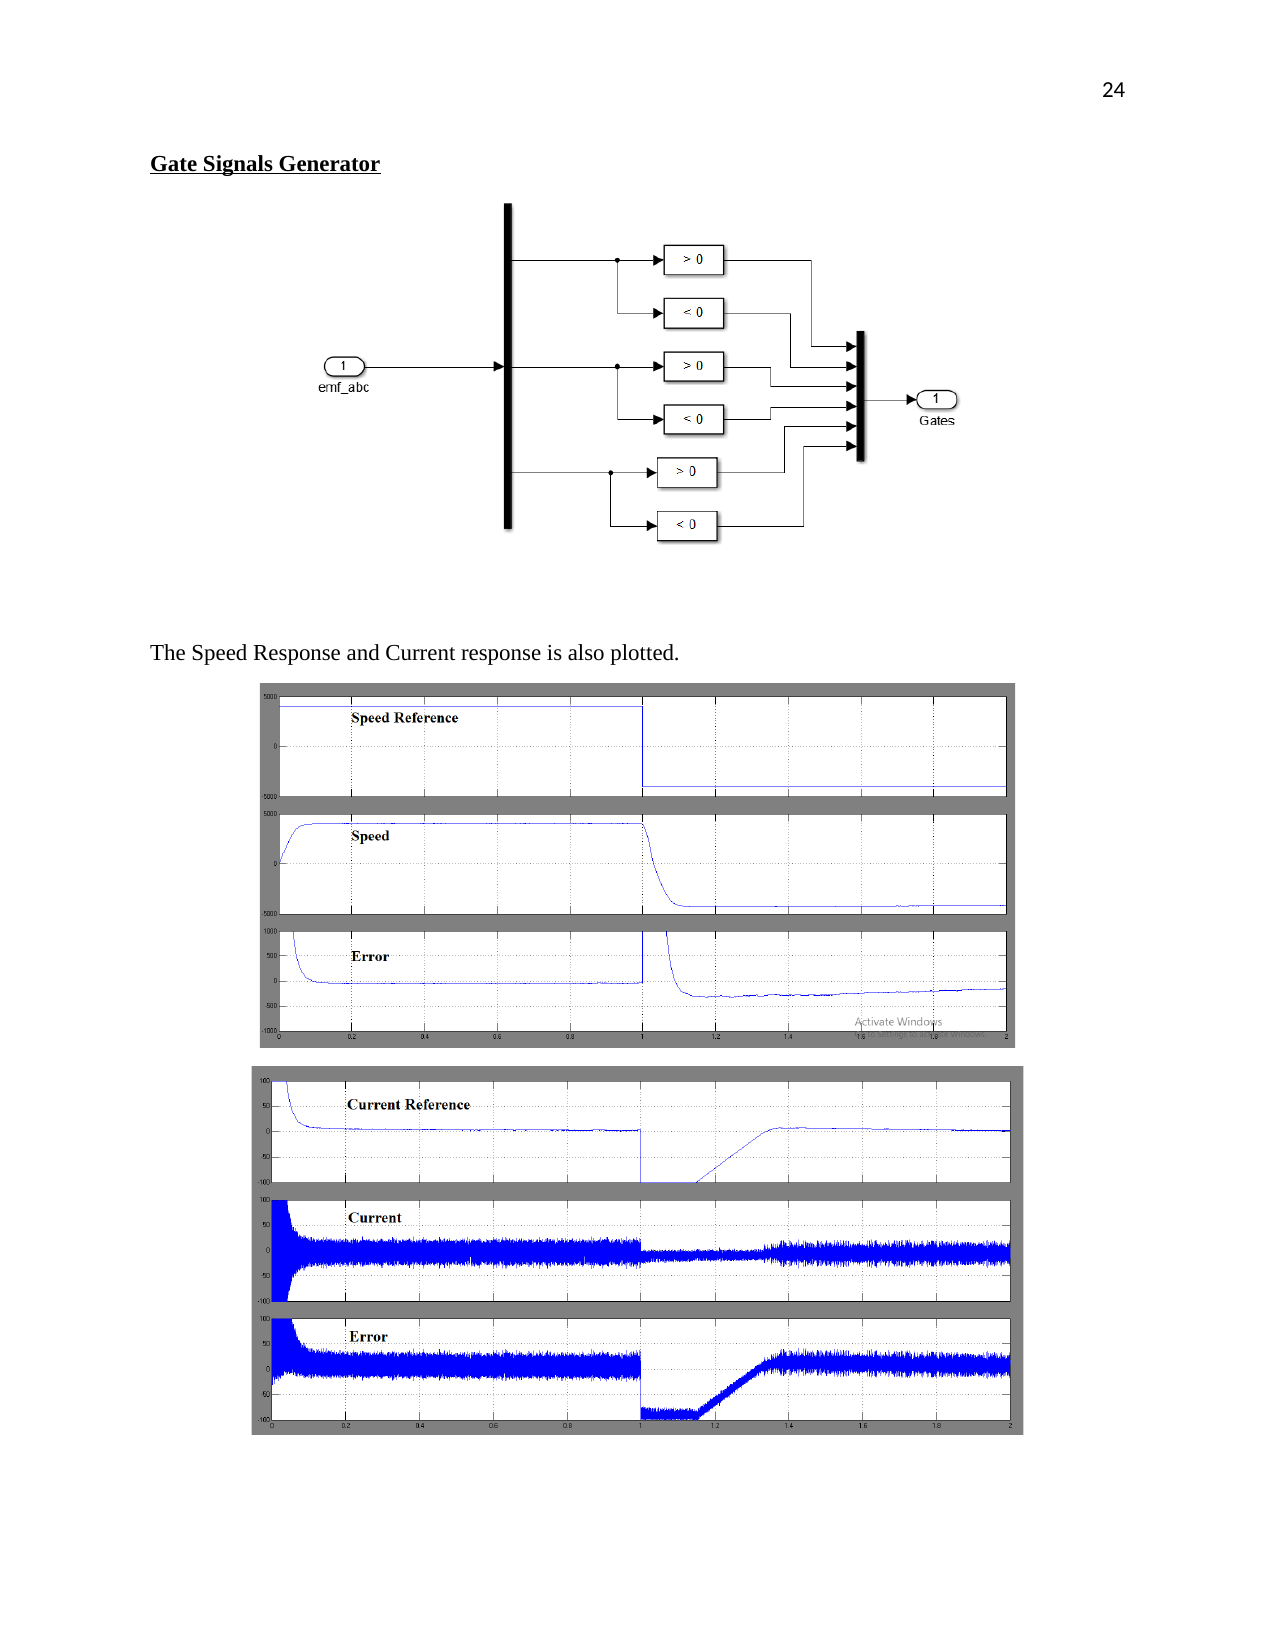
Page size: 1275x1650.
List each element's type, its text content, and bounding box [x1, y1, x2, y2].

picture [251, 1066, 1024, 1435]
text The Speed Response and Current response is also plotted. [150, 639, 1125, 665]
picture [259, 683, 1016, 1048]
text Gate Signals Generator [150, 150, 1125, 176]
picture [302, 195, 973, 575]
